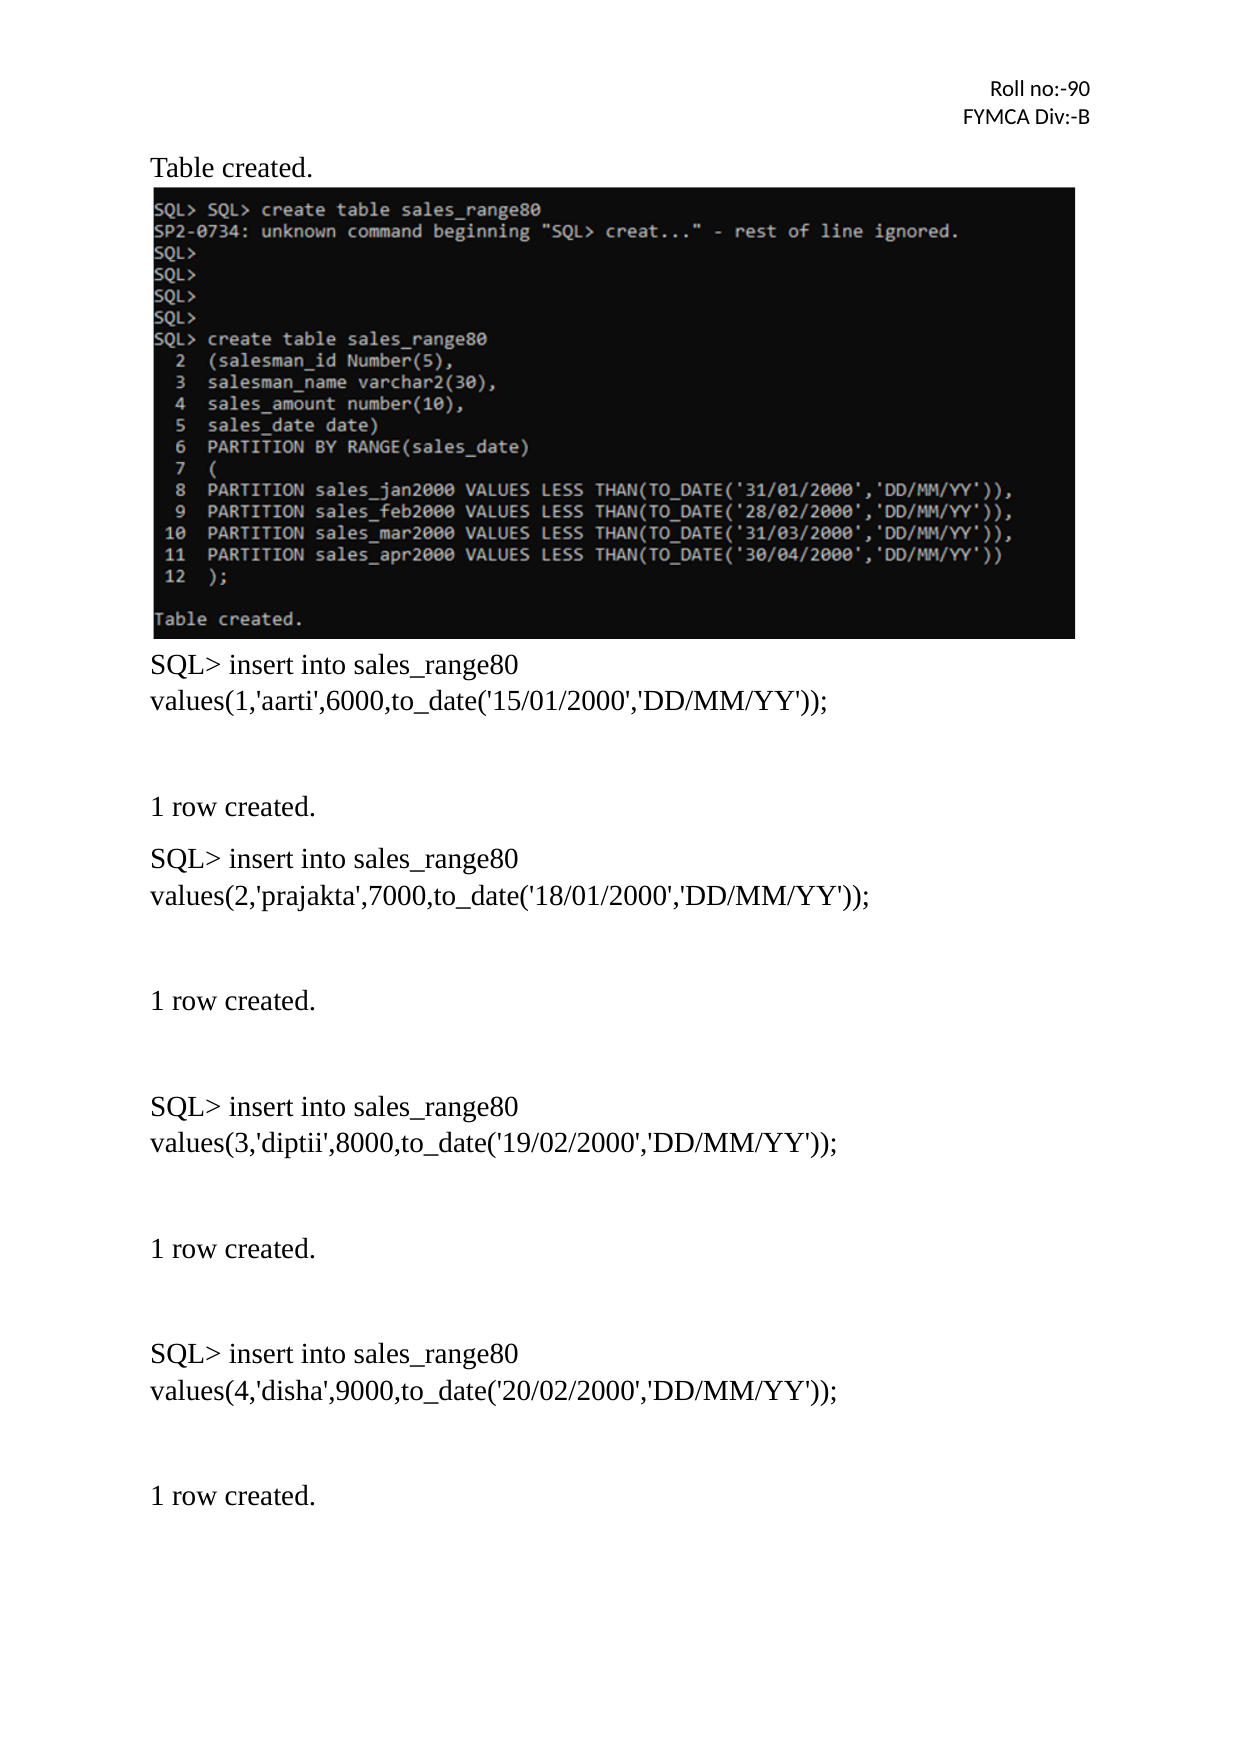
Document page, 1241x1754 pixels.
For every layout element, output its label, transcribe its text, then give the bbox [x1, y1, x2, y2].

text SQL> insert into sales_range80 values(3,'diptii',8000,to_date('19/02/2000','DD/MM/YY')); [150, 1089, 1090, 1159]
picture [150, 185, 1075, 639]
text SQL> insert into sales_range80 values(4,'disha',9000,to_date('20/02/2000','DD/MM/YY')); [150, 1336, 1090, 1406]
text 1 row created. [150, 1231, 1090, 1264]
text 1 row created. [150, 983, 1090, 1017]
text 1 row created. [150, 1478, 1090, 1512]
text SQL> insert into sales_range80 values(2,'prajakta',7000,to_date('18/01/2000','DD/MM/YY')); [150, 842, 1090, 911]
text 1 row created. [150, 789, 1090, 822]
